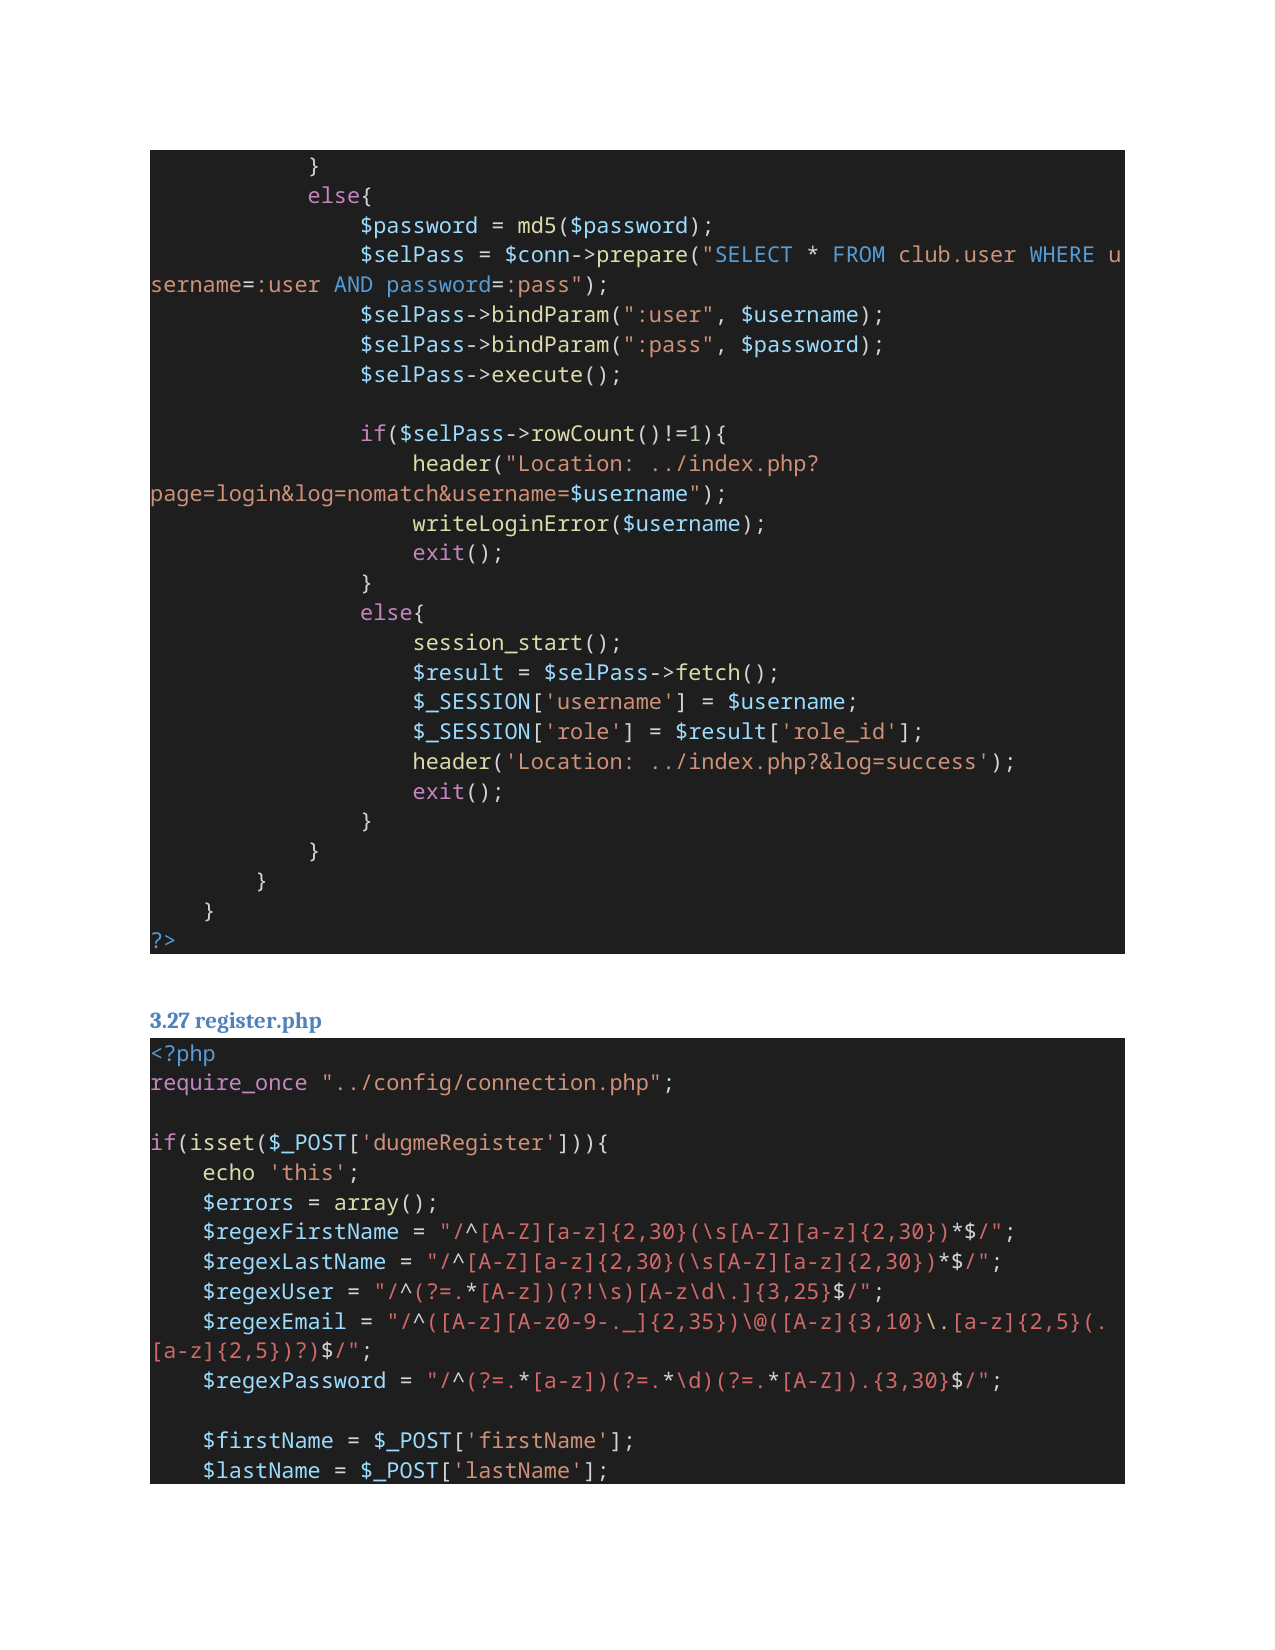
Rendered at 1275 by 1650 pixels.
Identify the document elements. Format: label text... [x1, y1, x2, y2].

text } [150, 895, 1125, 924]
text } [150, 865, 1125, 895]
text $lastName = $_POST['lastName']; [150, 1455, 1125, 1484]
text $selPass->bindParam(":user", $username); [150, 299, 1125, 329]
text echo 'this'; [150, 1157, 1125, 1187]
text $selPass->execute(); [150, 358, 1125, 388]
text <?php [150, 1038, 1125, 1067]
text $regexPassword = "/^(?=.*[a-z])(?=.*\d)(?=.*[A-Z]).{3,30}$/"; [150, 1365, 1125, 1395]
text require_once "../config/connection.php"; [150, 1067, 1125, 1097]
text if($selPass->rowCount()!=1){ [150, 418, 1125, 448]
text if(isset($_POST['dugmeRegister'])){ [150, 1127, 1125, 1157]
text $regexFirstName = "/^[A-Z][a-z]{2,30}(\s[A-Z][a-z]{2,30})*$/"; [150, 1216, 1125, 1246]
text $_SESSION['username'] = $username; [150, 686, 1125, 716]
text } [150, 567, 1125, 597]
text } [150, 805, 1125, 835]
text writeLoginError($username); [150, 507, 1125, 537]
text ?> [150, 924, 1125, 954]
text $regexEmail = "/^([A-z][A-z0-9-._]{2,35})\@([A-z]{3,10}\.[a-z]{2,5}(.[a-z]{2,5})?)$/"; [150, 1306, 1125, 1365]
text $selPass->bindParam(":pass", $password); [150, 329, 1125, 358]
text else{ [150, 597, 1125, 627]
text else{ [150, 180, 1125, 209]
text $regexLastName = "/^[A-Z][a-z]{2,30}(\s[A-Z][a-z]{2,30})*$/"; [150, 1246, 1125, 1276]
text } [150, 835, 1125, 865]
text $regexUser = "/^(?=.*[A-z])(?!\s)[A-z\d\.]{3,25}$/"; [150, 1276, 1125, 1306]
text $selPass = $conn->prepare("SELECT * FROM club.user WHERE username=:user AND password=:pass"); [150, 239, 1125, 299]
text $result = $selPass->fetch(); [150, 656, 1125, 686]
text header("Location: ../index.php?page=login&log=nomatch&username=$username"); [150, 448, 1125, 507]
text $password = md5($password); [150, 209, 1125, 239]
text $firstName = $_POST['firstName']; [150, 1425, 1125, 1455]
subtitle 3.27 register.php [150, 1007, 1125, 1034]
text $_SESSION['role'] = $result['role_id']; [150, 716, 1125, 746]
text header('Location: ../index.php?&log=success'); [150, 746, 1125, 776]
text } [150, 150, 1125, 180]
text exit(); [150, 537, 1125, 567]
text exit(); [150, 776, 1125, 805]
text session_start(); [150, 627, 1125, 656]
text $errors = array(); [150, 1187, 1125, 1216]
